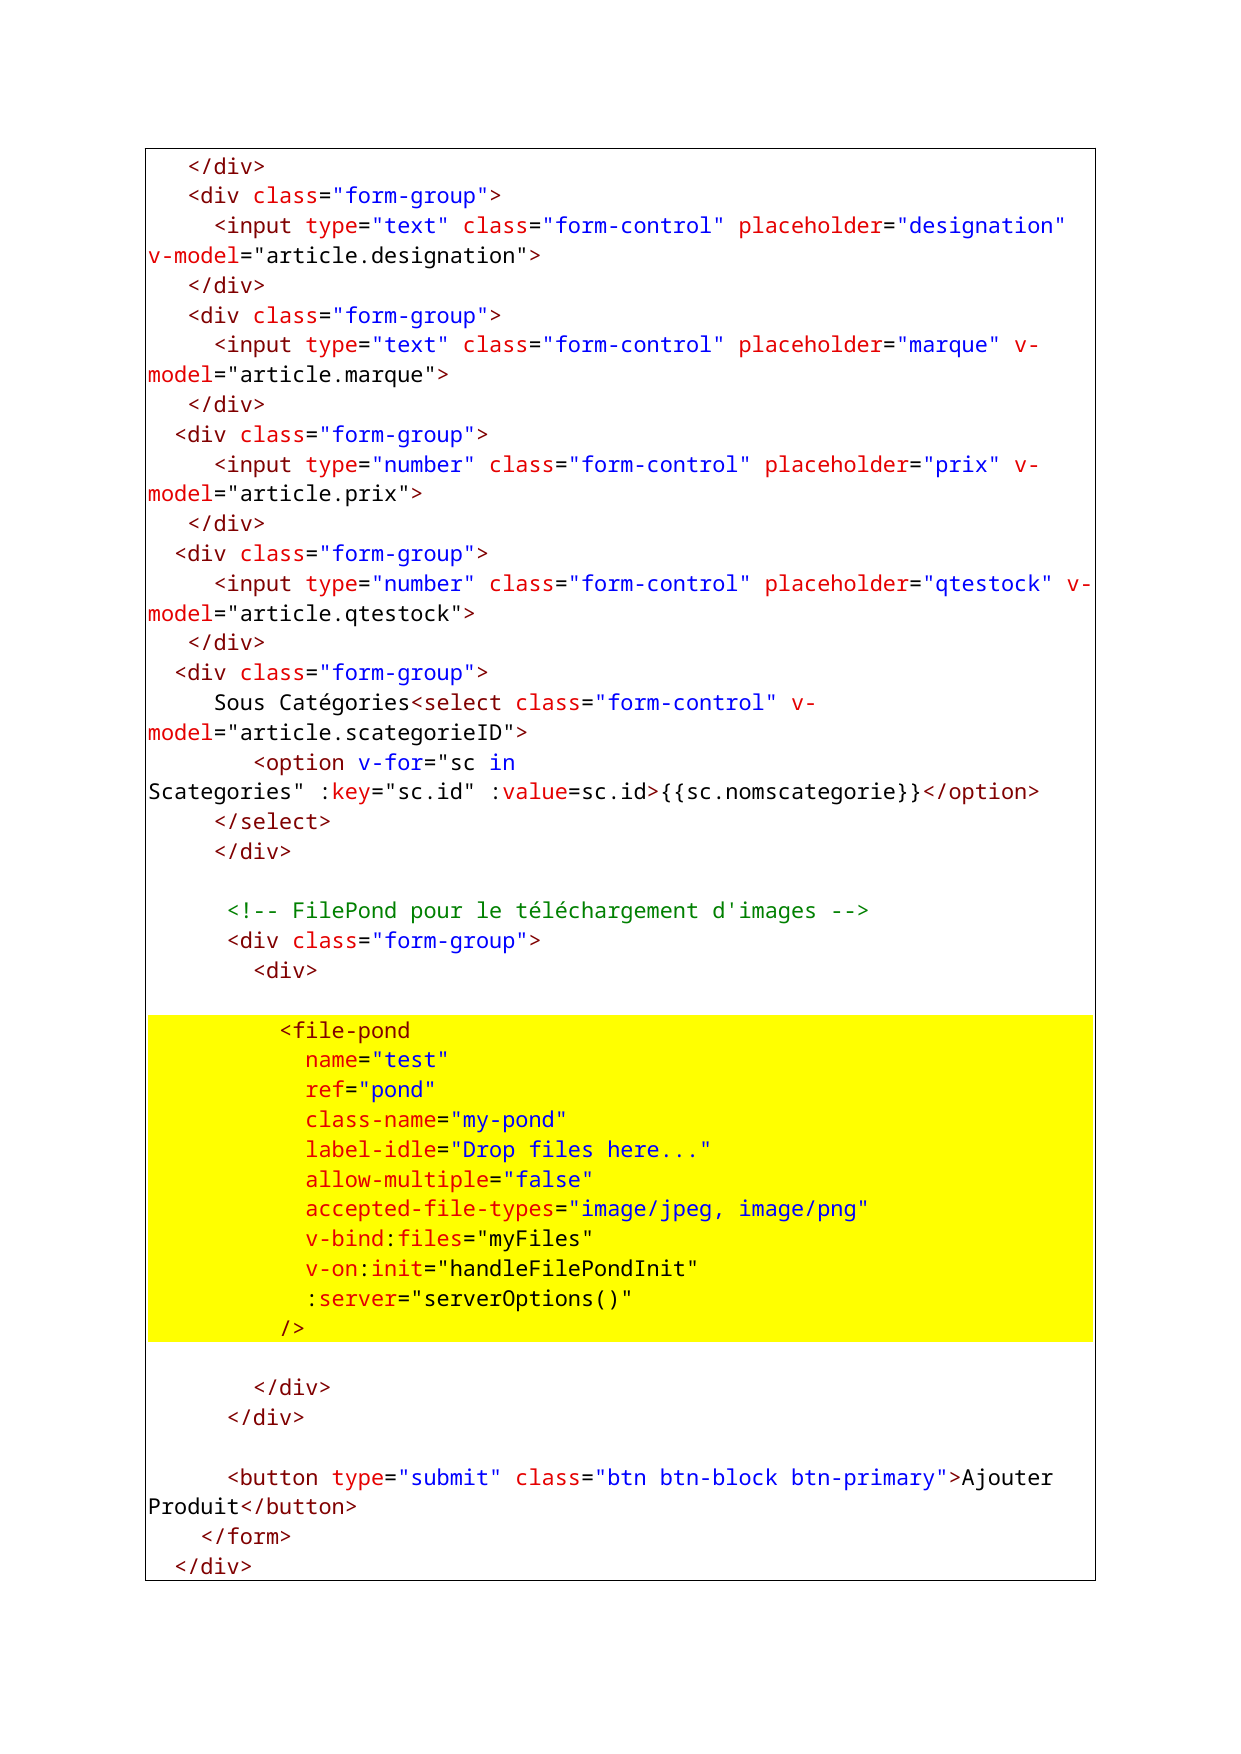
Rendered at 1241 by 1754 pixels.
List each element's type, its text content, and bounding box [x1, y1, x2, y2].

text class-name="my-pond" [148, 1104, 1093, 1134]
text label-idle="Drop files here..." [148, 1134, 1093, 1164]
text <option v-for="sc in Scategories" :key="sc.id" :value=sc.id>{{sc.nomscategorie}}</option> [148, 747, 1093, 806]
text <button type="submit" class="btn btn-block btn-primary">Ajouter Produit</button> [148, 1462, 1093, 1521]
text <div class="form-group"> [148, 657, 1093, 687]
text v-on:init="handleFilePondInit" [148, 1253, 1093, 1283]
text name="test" [148, 1044, 1093, 1074]
text </div> [148, 508, 1093, 538]
text <div> [148, 955, 1093, 985]
text <div class="form-group"> [148, 538, 1093, 568]
text <input type="number" class="form-control" placeholder="qtestock" v-model="article.qtestock"> [148, 568, 1093, 627]
text </div> [148, 1551, 1093, 1580]
text <div class="form-group"> [148, 925, 1093, 955]
text ref="pond" [148, 1074, 1093, 1104]
text </div> [146, 149, 1095, 181]
text allow-multiple="false" [148, 1164, 1093, 1193]
text </form> [148, 1521, 1093, 1551]
text </div> [148, 389, 1093, 419]
text <input type="text" class="form-control" placeholder="marque" v-model="article.marque"> [148, 329, 1093, 389]
text </div> [148, 1402, 1093, 1432]
text accepted-file-types="image/jpeg, image/png" [148, 1193, 1093, 1223]
text </div> [148, 627, 1093, 657]
text <div class="form-group"> [148, 181, 1093, 210]
text <file-pond [148, 1015, 1093, 1044]
text </div> [148, 1372, 1093, 1402]
text :server="serverOptions()" [148, 1283, 1093, 1313]
text <div class="form-group"> [148, 419, 1093, 449]
text </select> [148, 806, 1093, 836]
text /> [148, 1313, 1093, 1342]
text </div> [148, 836, 1093, 866]
text <!-- FilePond pour le téléchargement d'images --> [148, 896, 1093, 925]
text <input type="number" class="form-control" placeholder="prix" v-model="article.prix"> [148, 449, 1093, 508]
text <div class="form-group"> [148, 300, 1093, 329]
text v-bind:files="myFiles" [148, 1223, 1093, 1253]
text <input type="text" class="form-control" placeholder="designation" v-model="article.designation"> [148, 210, 1093, 270]
text Sous Catégories<select class="form-control" v-model="article.scategorieID"> [148, 687, 1093, 747]
text </div> [148, 270, 1093, 300]
